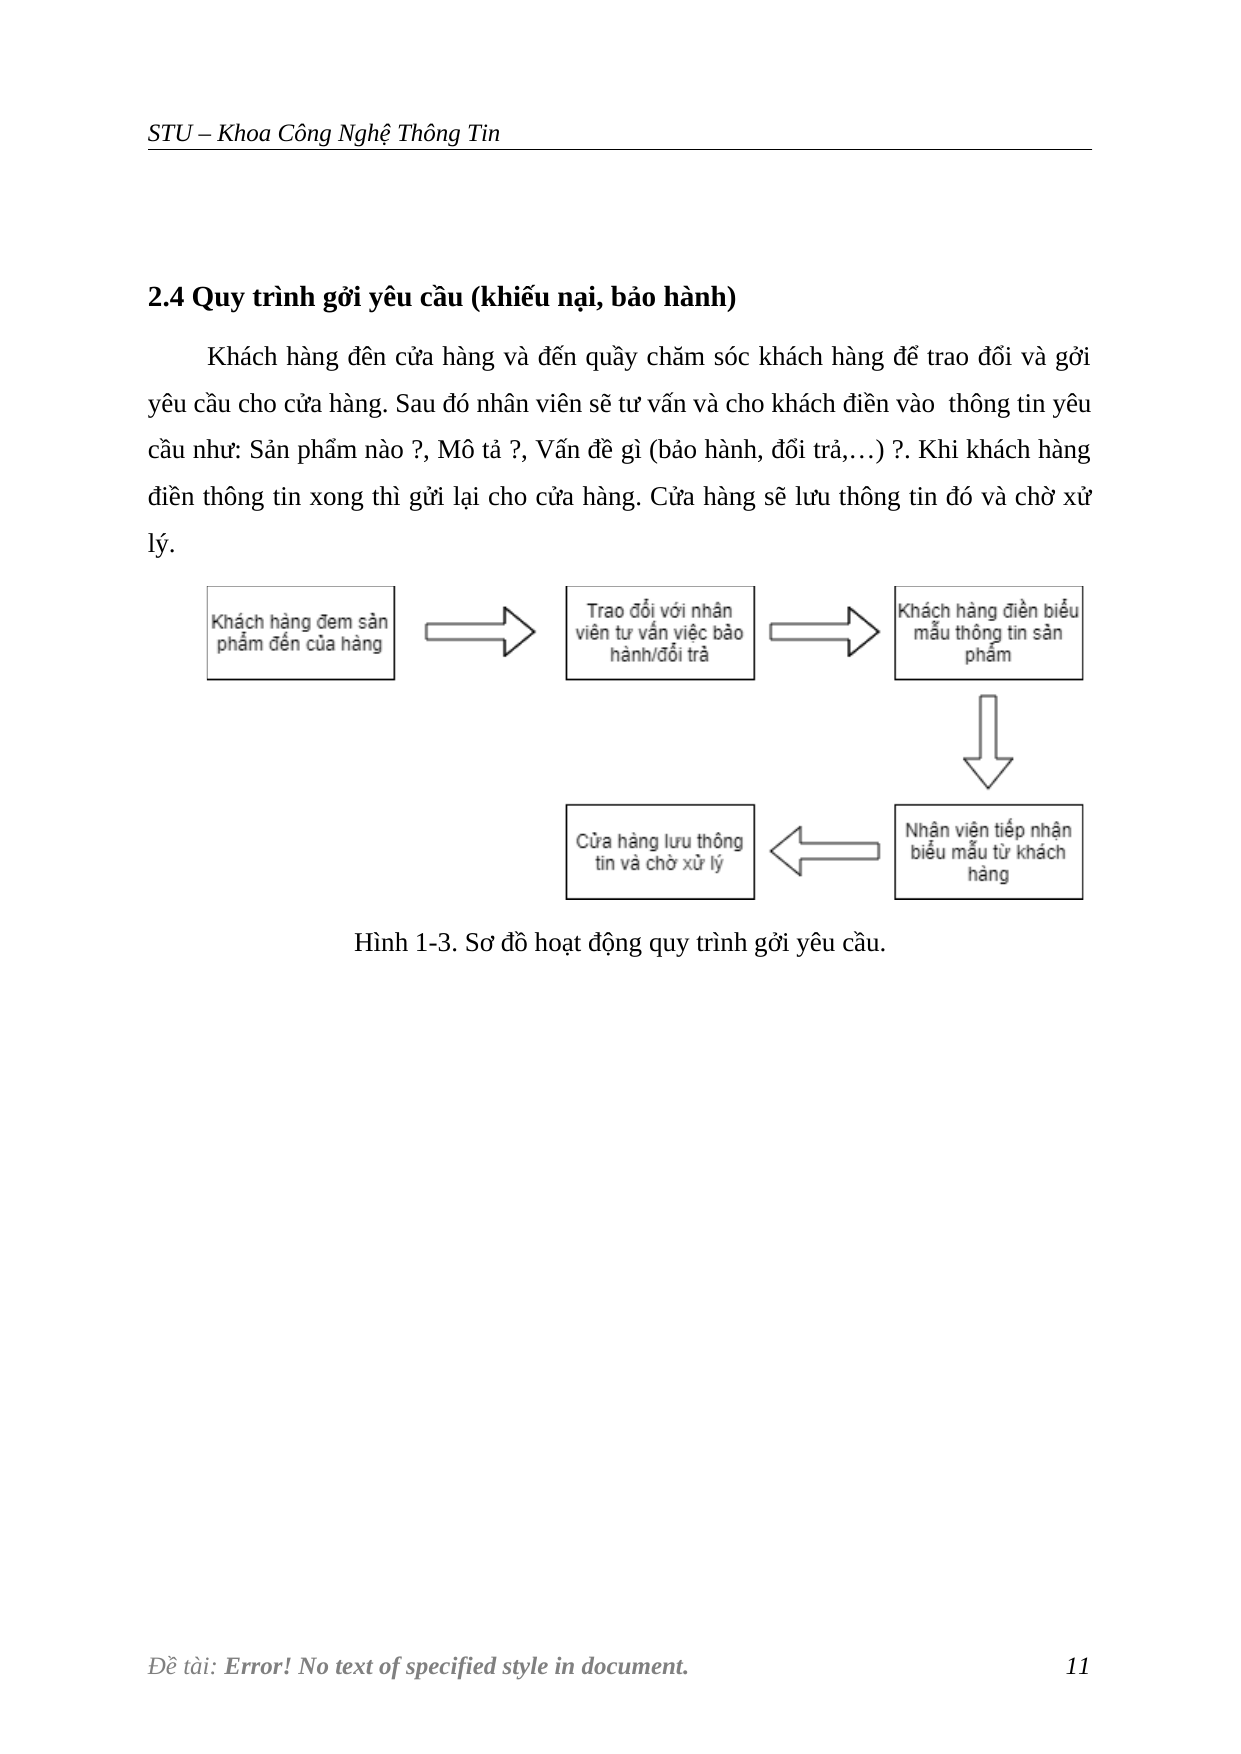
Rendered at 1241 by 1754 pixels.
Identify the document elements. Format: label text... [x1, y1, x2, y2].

text Khách hàng đên cửa hàng và đến quầy chăm sóc khách hàng để trao đổi và gởi yêu cầu cho cửa hàng. Sau đó nhân viên sẽ tư vấn và cho khách điền vào thông tin yêu cầu như: Sản phẩm nào ?, Mô tả ?, Vấn đề gì (bảo hành, đổi trả,…) ?. Khi khách hàng điền thông tin xong thì gửi lại cho cửa hàng. Cửa hàng sẽ lưu thông tin đó và chờ xử lý. [148, 340, 1092, 558]
picture [206, 586, 1084, 900]
list Quy trình gởi yêu cầu (khiếu nại, bảo hành) [148, 269, 1092, 315]
text Hình 1-3. Sơ đồ hoạt động quy trình gởi yêu cầu. [148, 926, 1092, 958]
